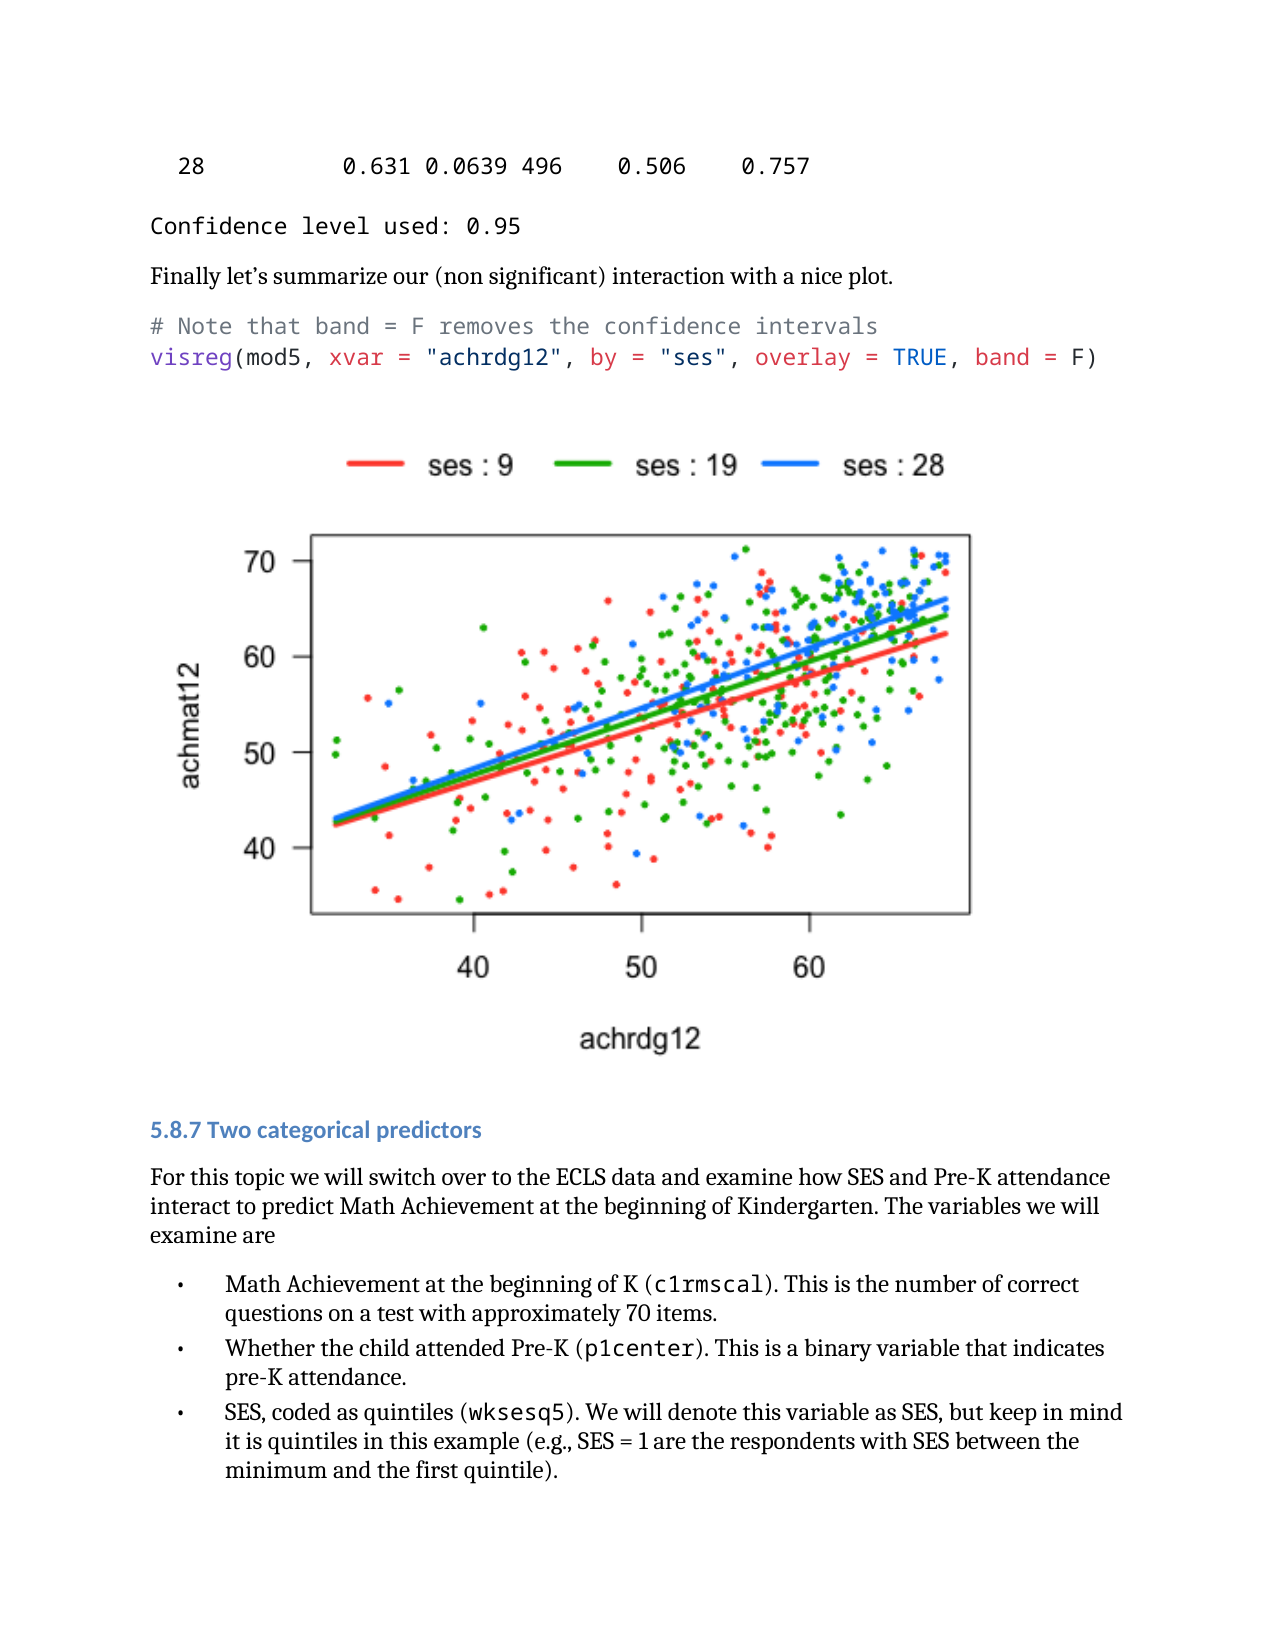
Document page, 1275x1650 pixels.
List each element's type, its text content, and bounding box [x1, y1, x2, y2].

list SES, coded as quintiles (wksesq5). We will denote this variable as SES, but keep in mind it is quintiles in this example (e.g., SES = 1 are the respondents with SES between the minimum and the first quintile). [175, 1396, 1125, 1484]
text # Note that band = F removes the confidence intervals visreg(mod5, xvar = "achrdg12", by = "ses", overlay = TRUE, band = F) [150, 309, 1125, 372]
subtitle 5.8.7 Two categorical predictors [150, 1114, 1125, 1144]
text For this topic we will switch over to the ECLS data and examine how SES and Pre-K attendance interact to predict Math Achievement at the beginning of Kindergarten. The variables we will examine are [150, 1163, 1125, 1249]
picture [168, 392, 1044, 1093]
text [150, 150, 1125, 241]
list Math Achievement at the beginning of K (c1rmscal). This is the number of correct questions on a test with approximately 70 items. [175, 1268, 1125, 1328]
text Finally let’s summarize our (non significant) interaction with a nice plot. [150, 262, 1125, 291]
list Whether the child attended Pre-K (p1center). This is a binary variable that indicates pre-K attendance. [175, 1332, 1125, 1392]
